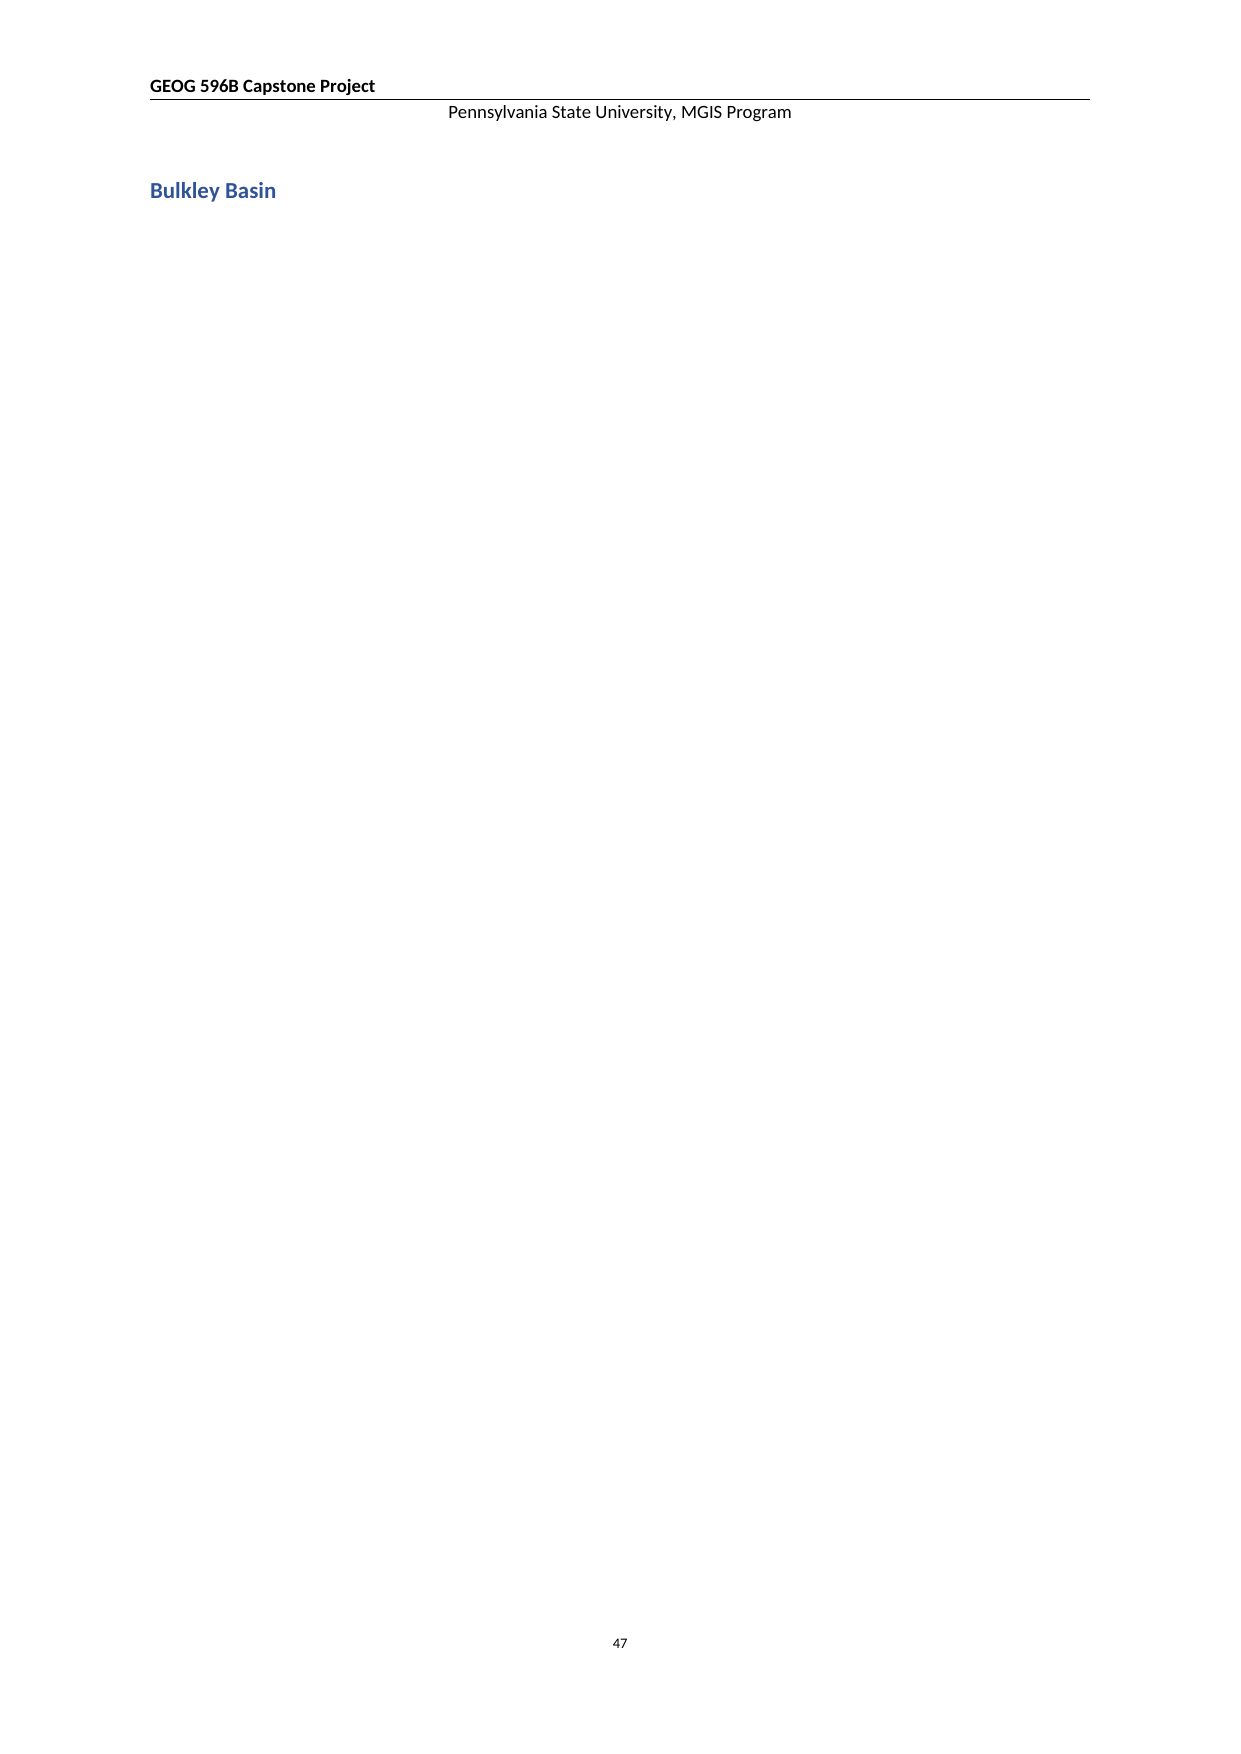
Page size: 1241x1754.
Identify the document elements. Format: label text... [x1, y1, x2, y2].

text Bulkley Basin [150, 176, 1090, 204]
